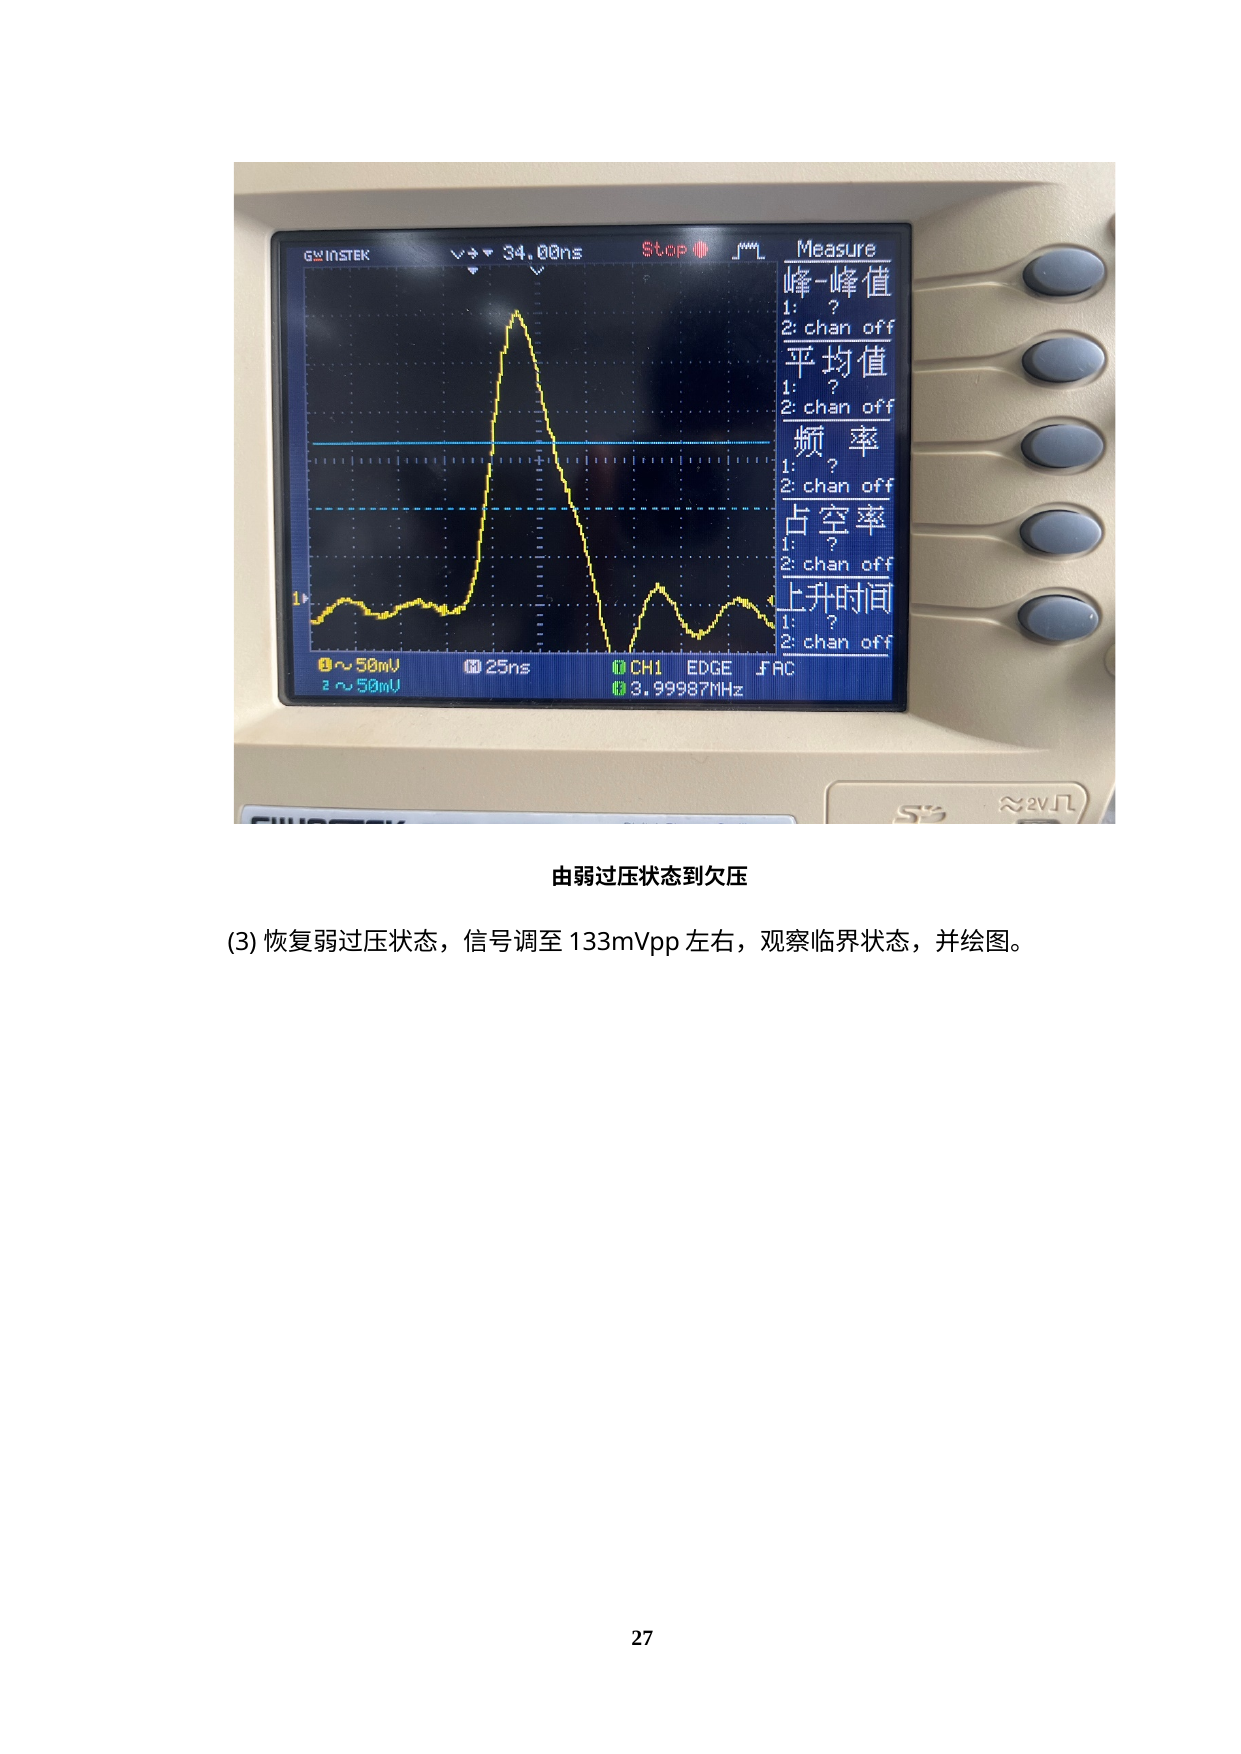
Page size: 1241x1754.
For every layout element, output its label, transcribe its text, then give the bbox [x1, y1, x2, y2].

text (3) 恢复弱过压状态，信号调至133mVpp左右，观察临界状态，并绘图。 [177, 907, 1122, 972]
text 由弱过压状态到欠压 [177, 859, 1122, 891]
picture [233, 162, 1116, 824]
